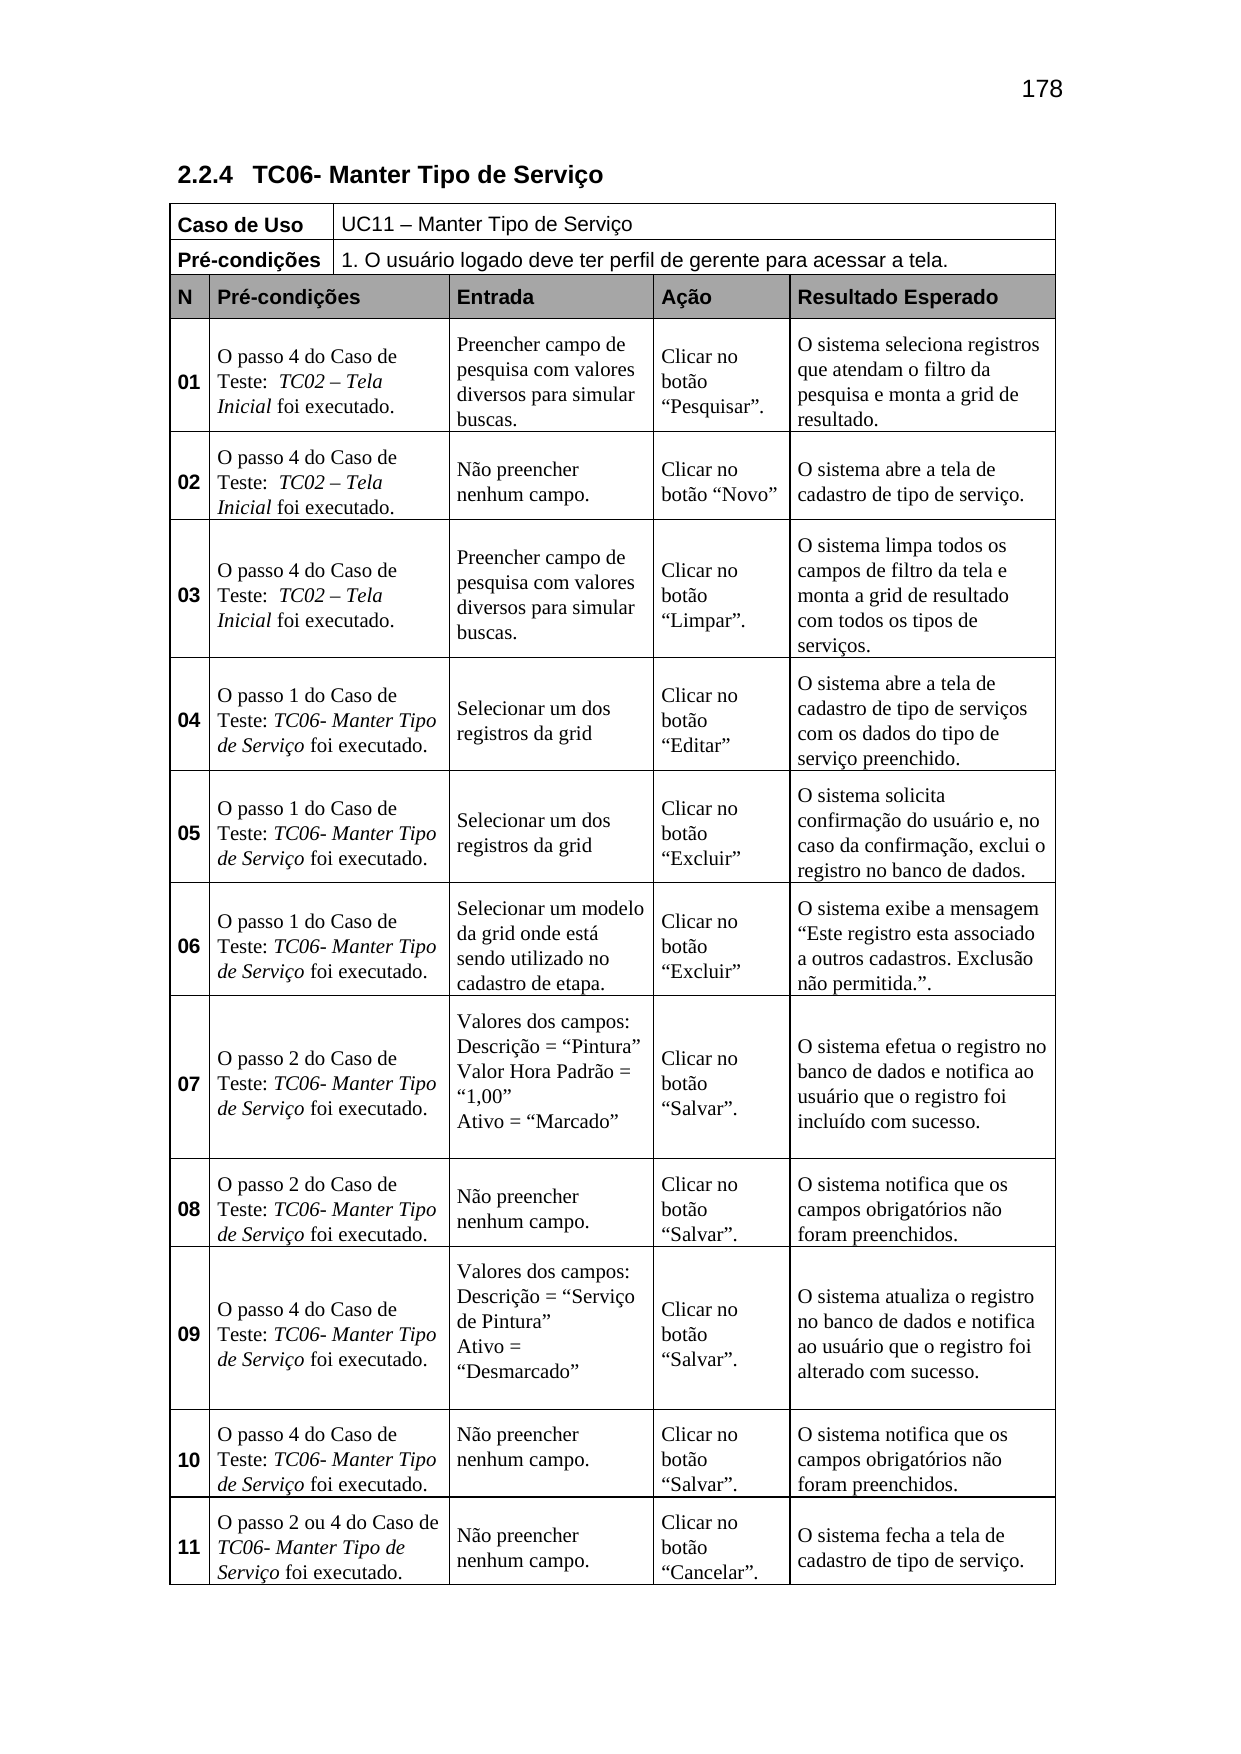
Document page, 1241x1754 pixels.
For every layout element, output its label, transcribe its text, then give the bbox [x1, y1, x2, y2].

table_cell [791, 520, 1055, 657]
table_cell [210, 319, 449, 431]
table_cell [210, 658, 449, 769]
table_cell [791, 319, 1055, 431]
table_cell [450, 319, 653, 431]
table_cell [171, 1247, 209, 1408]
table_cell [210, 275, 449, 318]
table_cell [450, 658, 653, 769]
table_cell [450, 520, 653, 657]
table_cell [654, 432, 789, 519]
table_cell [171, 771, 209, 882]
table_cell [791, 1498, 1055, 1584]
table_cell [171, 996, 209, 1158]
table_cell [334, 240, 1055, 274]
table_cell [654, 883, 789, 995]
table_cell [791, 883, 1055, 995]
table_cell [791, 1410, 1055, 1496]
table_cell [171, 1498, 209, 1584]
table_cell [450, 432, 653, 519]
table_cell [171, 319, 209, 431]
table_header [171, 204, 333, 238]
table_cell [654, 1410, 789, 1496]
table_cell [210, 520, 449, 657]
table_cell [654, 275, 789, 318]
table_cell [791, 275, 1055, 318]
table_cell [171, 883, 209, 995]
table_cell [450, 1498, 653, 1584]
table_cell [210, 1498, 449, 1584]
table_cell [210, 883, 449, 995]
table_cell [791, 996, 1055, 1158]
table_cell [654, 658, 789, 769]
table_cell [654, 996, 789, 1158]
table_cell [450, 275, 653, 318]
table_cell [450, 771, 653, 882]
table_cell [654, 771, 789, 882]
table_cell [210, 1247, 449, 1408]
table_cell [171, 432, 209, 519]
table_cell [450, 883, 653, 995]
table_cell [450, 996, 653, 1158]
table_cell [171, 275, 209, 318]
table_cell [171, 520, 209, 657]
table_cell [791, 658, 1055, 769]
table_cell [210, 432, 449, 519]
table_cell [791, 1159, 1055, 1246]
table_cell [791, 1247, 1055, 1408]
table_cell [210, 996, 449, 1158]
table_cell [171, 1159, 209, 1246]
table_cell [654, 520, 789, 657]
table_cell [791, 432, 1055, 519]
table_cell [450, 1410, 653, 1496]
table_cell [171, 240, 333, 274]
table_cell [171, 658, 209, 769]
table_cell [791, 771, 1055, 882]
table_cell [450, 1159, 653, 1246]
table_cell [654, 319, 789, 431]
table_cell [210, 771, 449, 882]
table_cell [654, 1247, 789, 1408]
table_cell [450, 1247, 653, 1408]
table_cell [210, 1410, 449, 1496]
text TC06- Manter Tipo de Serviço [177, 160, 1063, 189]
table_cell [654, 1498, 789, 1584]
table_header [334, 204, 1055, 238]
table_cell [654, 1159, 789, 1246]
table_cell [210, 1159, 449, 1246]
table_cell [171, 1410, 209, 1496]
